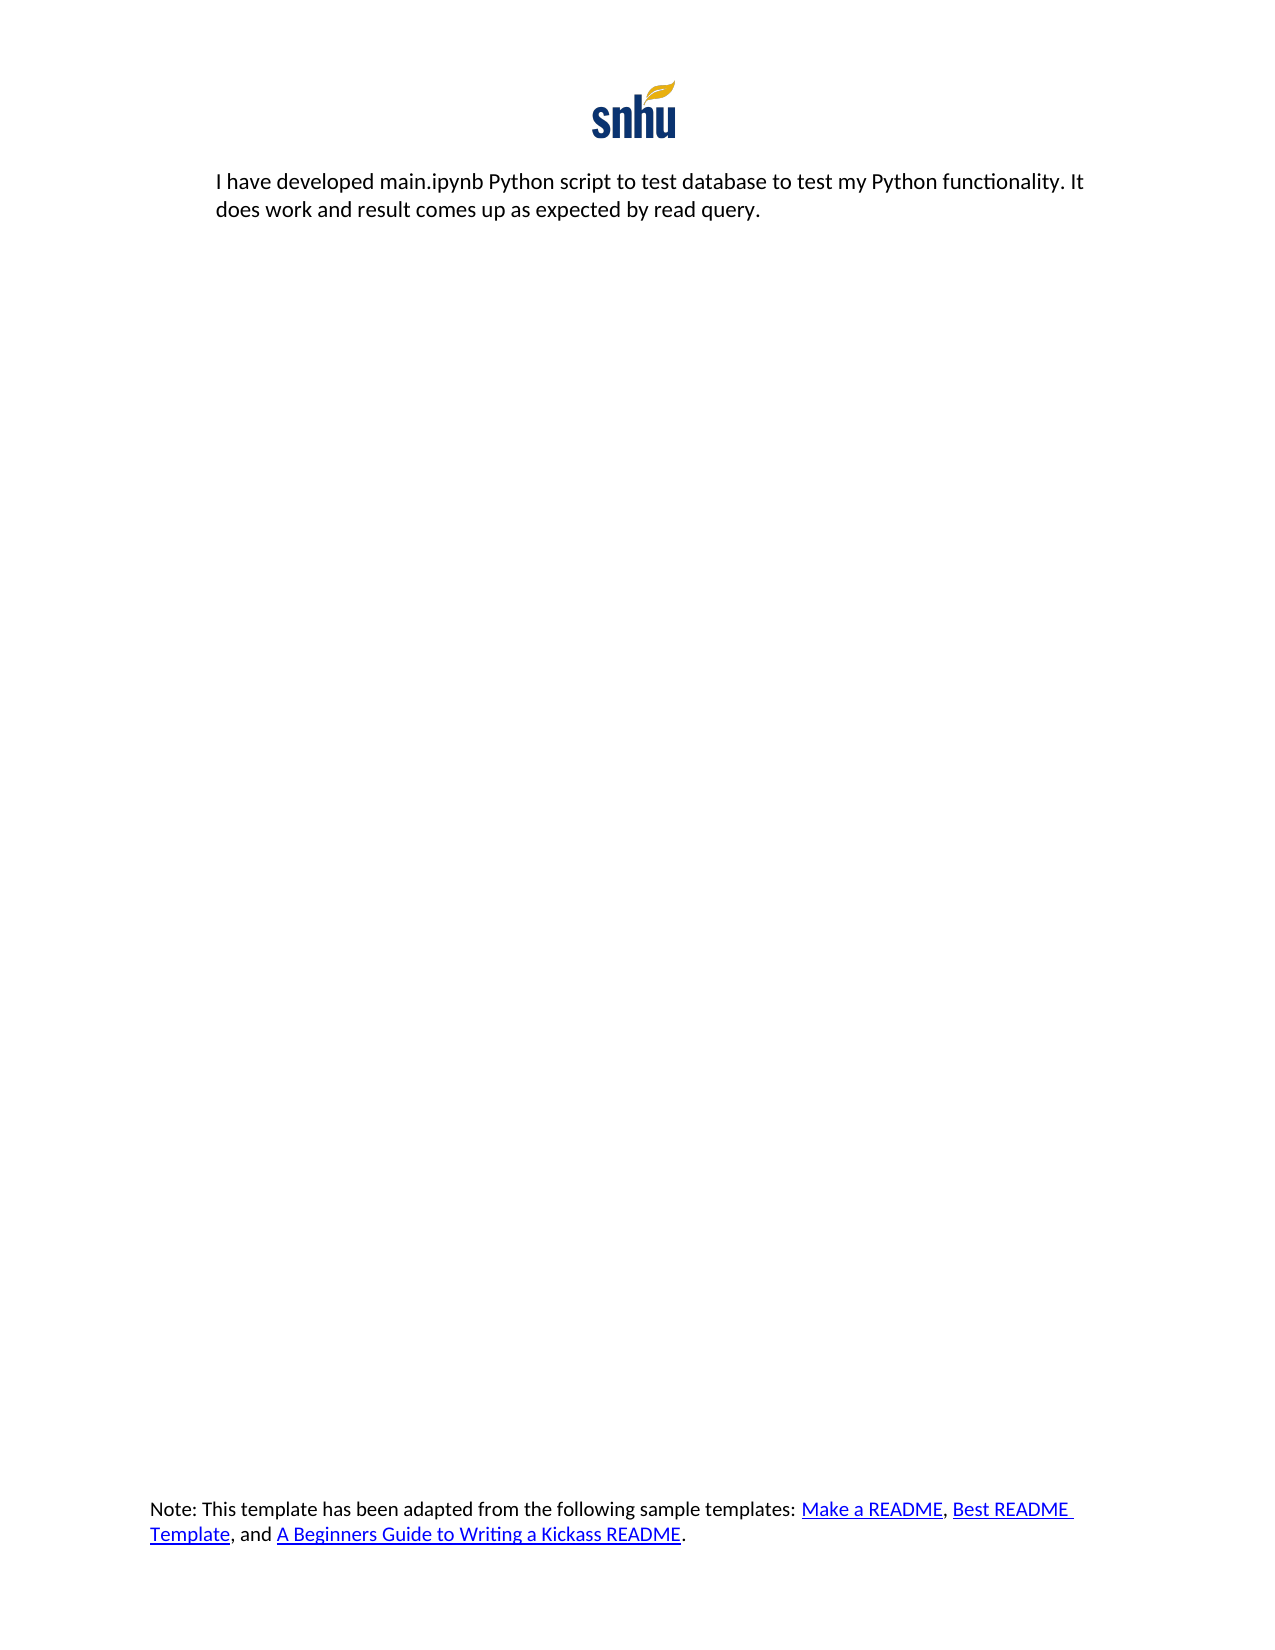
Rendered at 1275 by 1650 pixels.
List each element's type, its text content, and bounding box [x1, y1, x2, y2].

picture [573, 75, 702, 147]
text I have developed main.ipynb Python script to test database to test my Python functionality. It does work and result comes up as expected by read query. [216, 167, 1125, 223]
